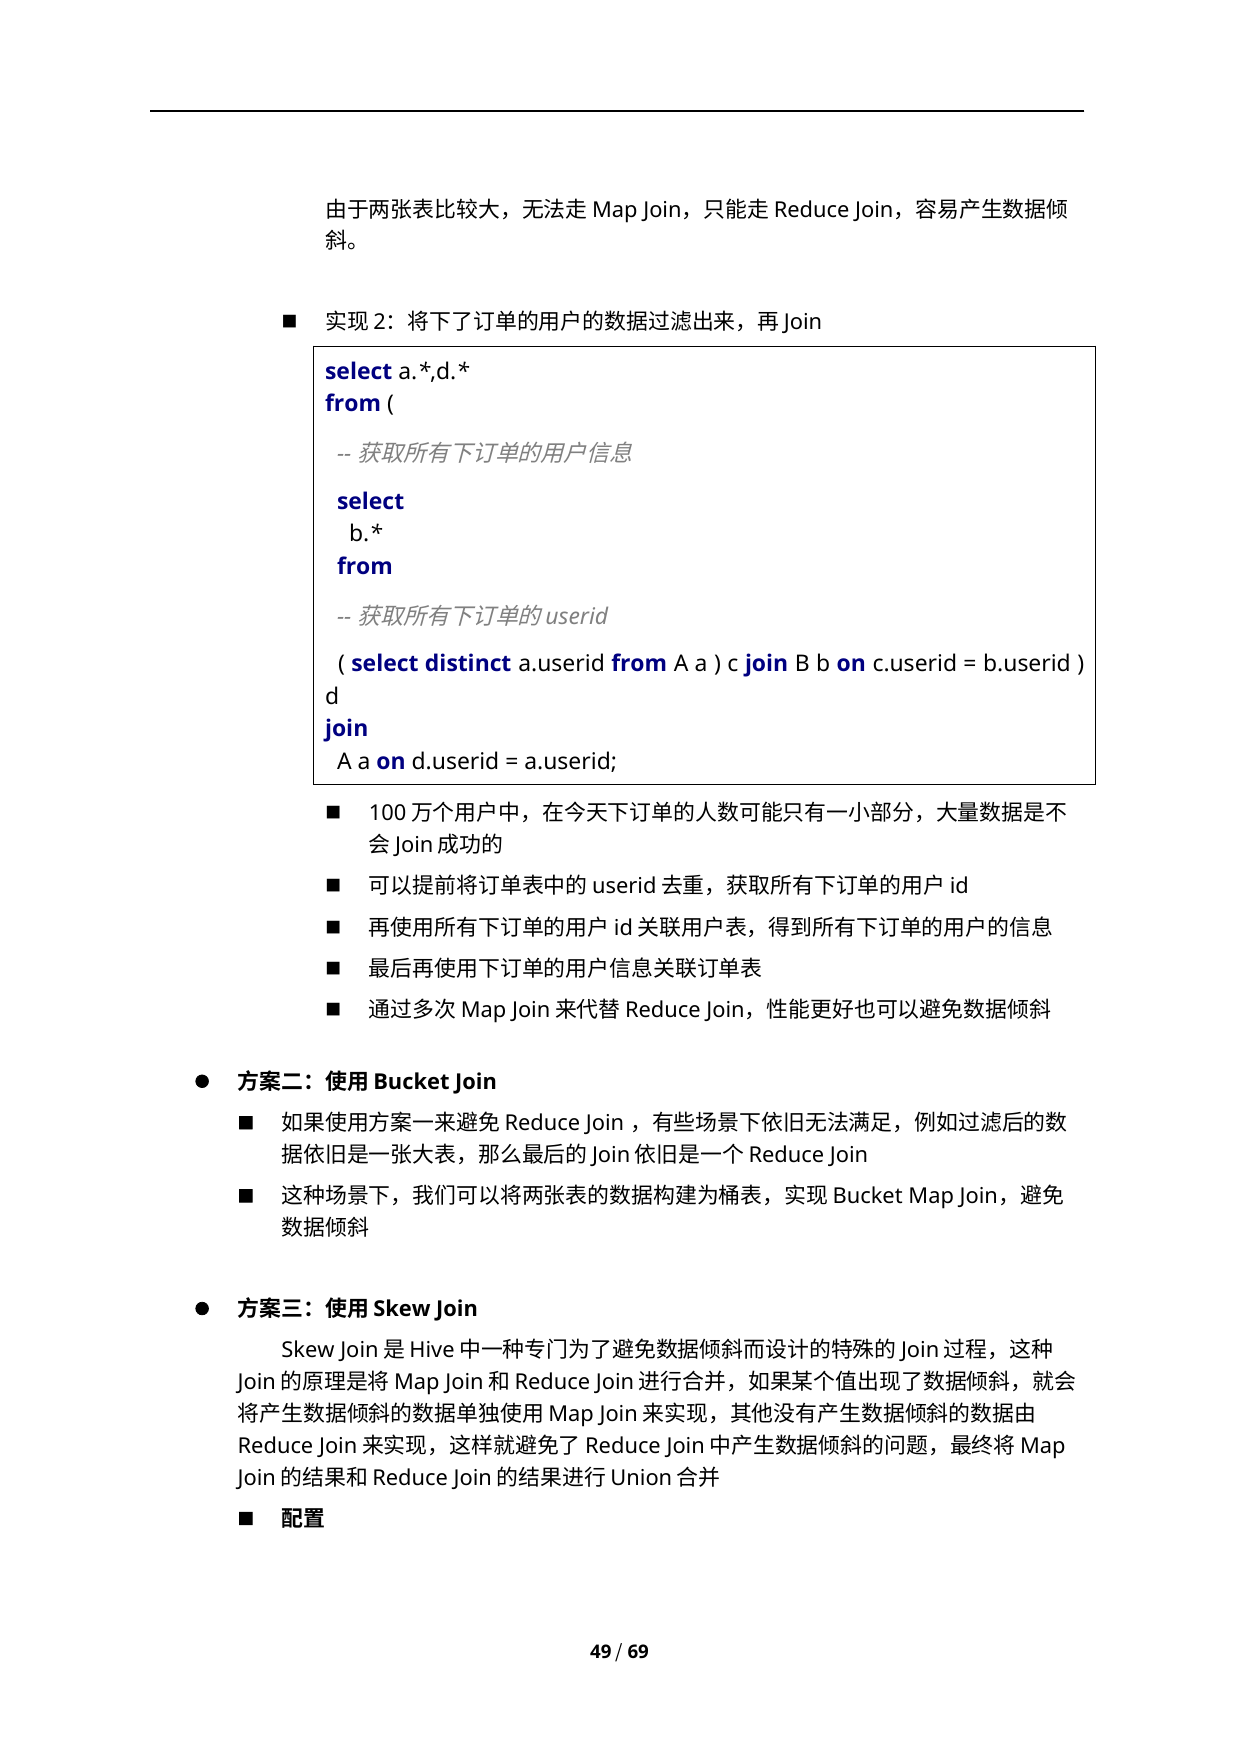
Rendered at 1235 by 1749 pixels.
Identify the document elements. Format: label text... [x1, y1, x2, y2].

list 最后再使用下订单的用户信息关联订单表 [325, 951, 1084, 983]
list 再使用所有下订单的用户id关联用户表，得到所有下订单的用户的信息 [325, 909, 1084, 941]
list 如果使用方案一来避免Reduce Join ，有些场景下依旧无法满足，例如过滤后的数据依旧是一张大表，那么最后的Join依旧是一个Reduce Join [237, 1105, 1084, 1169]
list 配置 [237, 1501, 1084, 1533]
table_header select a.*,d.* from ( -- 获取所有下订单的用户信息 select b.* from -- 获取所有下订单的userid ( select distinct a.userid from A a ) c join B b on c.userid = b.userid ) d join A a on d.userid = a.userid; [314, 347, 1095, 784]
list 实现2：将下了订单的用户的数据过滤出来，再Join [281, 304, 1084, 336]
list 方案三：使用Skew Join [194, 1291, 1084, 1323]
list 100万个用户中，在今天下订单的人数可能只有一小部分，大量数据是不会Join成功的 [325, 795, 1084, 858]
text 由于两张表比较大，无法走Map Join，只能走Reduce Join，容易产生数据倾斜。 [325, 192, 1084, 255]
list 方案二：使用Bucket Join [194, 1064, 1084, 1095]
list 这种场景下，我们可以将两张表的数据构建为桶表，实现Bucket Map Join，避免数据倾斜 [237, 1178, 1084, 1242]
list 通过多次Map Join来代替Reduce Join，性能更好也可以避免数据倾斜 [325, 992, 1084, 1054]
list 可以提前将订单表中的userid去重，获取所有下订单的用户id [325, 868, 1084, 900]
text Skew Join是Hive中一种专门为了避免数据倾斜而设计的特殊的Join过程，这种Join的原理是将Map Join和Reduce Join进行合并，如果某个值出现了数据倾斜，就会将产生数据倾斜的数据单独使用Map Join来实现，其他没有产生数据倾斜的数据由Reduce Join来实现，这样就避免了Reduce Join中产生数据倾斜的问题，最终将Map Join的结果和Reduce Join的结果进行Union合并 [237, 1332, 1084, 1491]
